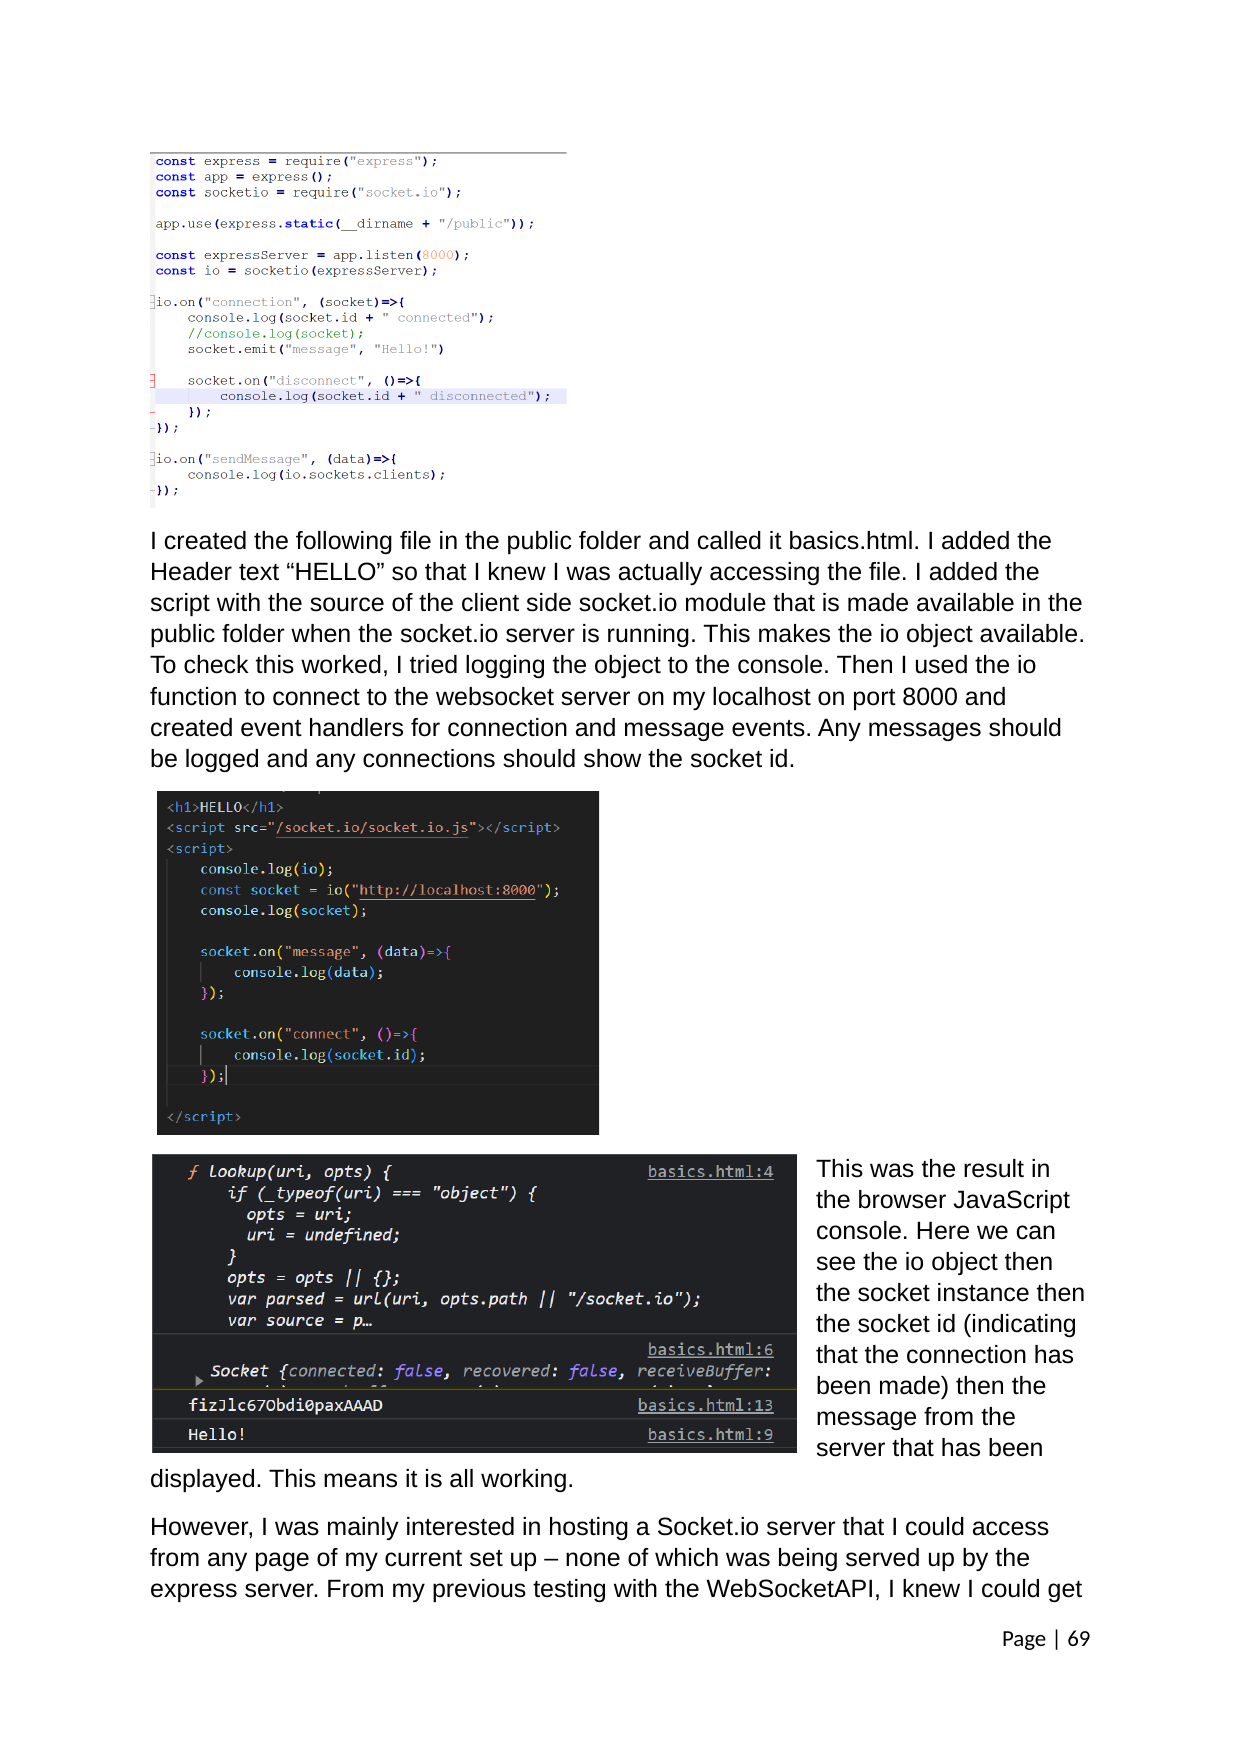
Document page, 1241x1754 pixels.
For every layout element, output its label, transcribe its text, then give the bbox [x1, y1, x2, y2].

picture [150, 152, 567, 508]
text I created the following file in the public folder and called it basics.html. I added the Header text “HELLO” so that I knew I was actually accessing the file. I added the script with the source of the client side socket.io module that is made available in the public folder when the socket.io server is running. This makes the io object available. To check this worked, I tried logging the object to the console. Then I used the io function to connect to the websocket server on my localhost on port 8000 and created event handlers for connection and message events. Any messages should be logged and any connections should show the socket id. [150, 526, 1090, 772]
picture [157, 791, 600, 1135]
text However, I was mainly interested in hosting a Socket.io server that I could access from any page of my current set up – none of which was being served up by the express server. From my previous testing with the WebSocketAPI, I knew I could get this to work using the built-in http module which is native to Node.JS. So I switched out the lines of code involving express and implemented an http server. [150, 1295, 1090, 1448]
text This was the result in the browser JavaScript console. Here we can see the io object then the socket instance then the socket id (indicating that the connection has been made) then the message from the server that has been displayed. This means it is all working. [150, 1154, 1090, 1276]
